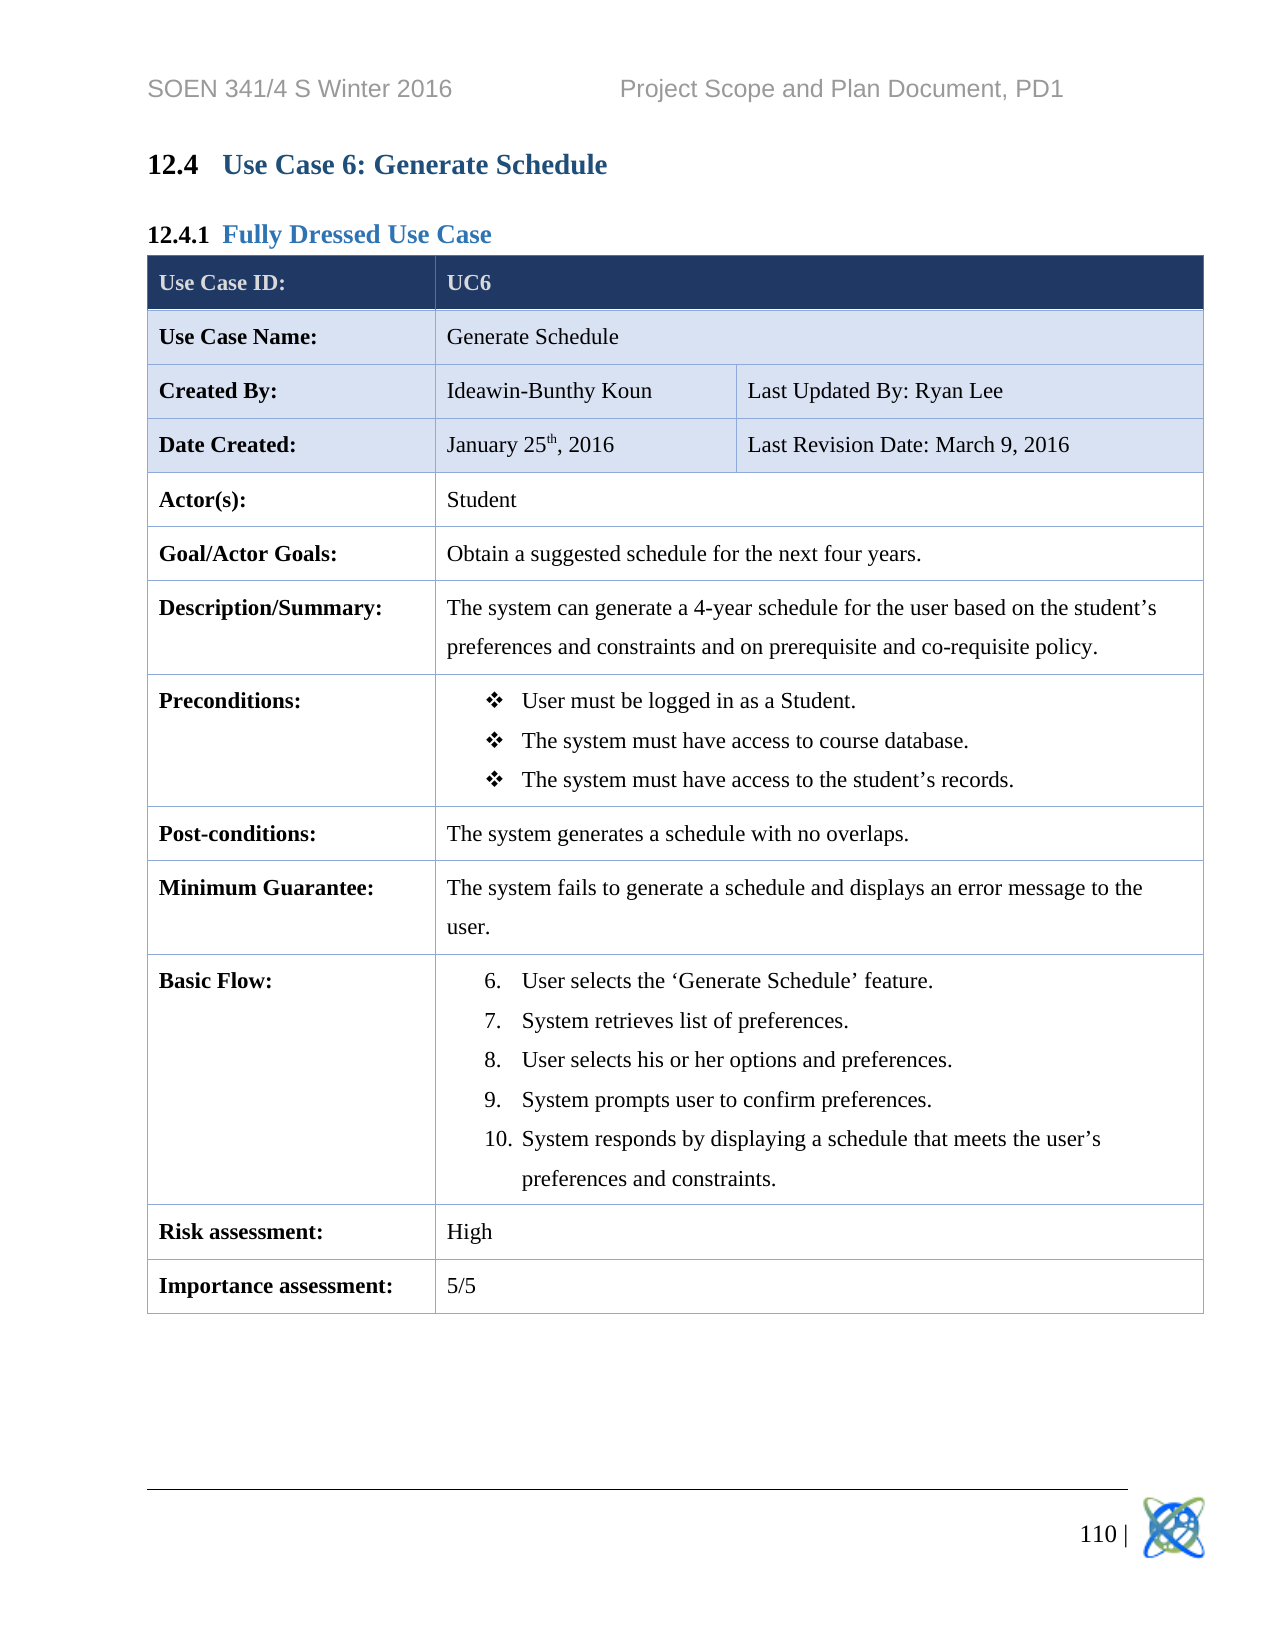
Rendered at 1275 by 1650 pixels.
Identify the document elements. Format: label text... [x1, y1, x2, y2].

table_cell The system can generate a 4-year schedule for the user based on the student’s preferences and constraints and on prerequisite and co-requisite policy. [436, 581, 1203, 674]
table_cell Minimum Guarantee: [148, 861, 435, 954]
table_cell High [436, 1205, 1203, 1258]
table_cell User selects the ‘Generate Schedule’ feature. System retrieves list of preferences. User selects his or her options and preferences. System prompts user to confirm preferences. System responds by displaying a schedule that meets the user’s preferences and constraints. [436, 955, 1203, 1204]
table_cell Date Created: [148, 419, 435, 472]
table_cell Preconditions: [148, 675, 435, 806]
table_cell Use Case Name: [148, 311, 435, 364]
table_cell Obtain a suggested schedule for the next four years. [436, 527, 1203, 580]
table_cell Description/Summary: [148, 581, 435, 674]
table_cell Post-conditions: [148, 807, 435, 860]
table_cell 5/5 [436, 1260, 1203, 1313]
text Fully Dressed Use Case [147, 218, 1128, 249]
table_cell The system fails to generate a schedule and displays an error message to the user. [436, 861, 1203, 954]
table_cell Risk assessment: [148, 1205, 435, 1258]
table_cell User must be logged in as a Student. The system must have access to course database. The system must have access to the student’s records. [436, 675, 1203, 806]
table_header UC6 [436, 256, 1203, 309]
table_cell The system generates a schedule with no overlaps. [436, 807, 1203, 860]
table_cell January 25th, 2016 [436, 419, 736, 472]
table_cell Basic Flow: [148, 955, 435, 1204]
picture [1123, 1490, 1224, 1566]
table_cell Importance assessment: [148, 1260, 435, 1313]
table_cell Generate Schedule [436, 311, 1203, 364]
table_cell Actor(s): [148, 473, 435, 526]
table_cell Last Revision Date: March 9, 2016 [737, 419, 1203, 472]
table_cell Student [436, 473, 1203, 526]
table_cell Ideawin-Bunthy Koun [436, 365, 736, 418]
table_header Use Case ID: [148, 256, 435, 309]
table_cell Created By: [148, 365, 435, 418]
table_cell Last Updated By: Ryan Lee [737, 365, 1203, 418]
text Use Case 6: Generate Schedule [147, 147, 1128, 181]
table_cell Goal/Actor Goals: [148, 527, 435, 580]
